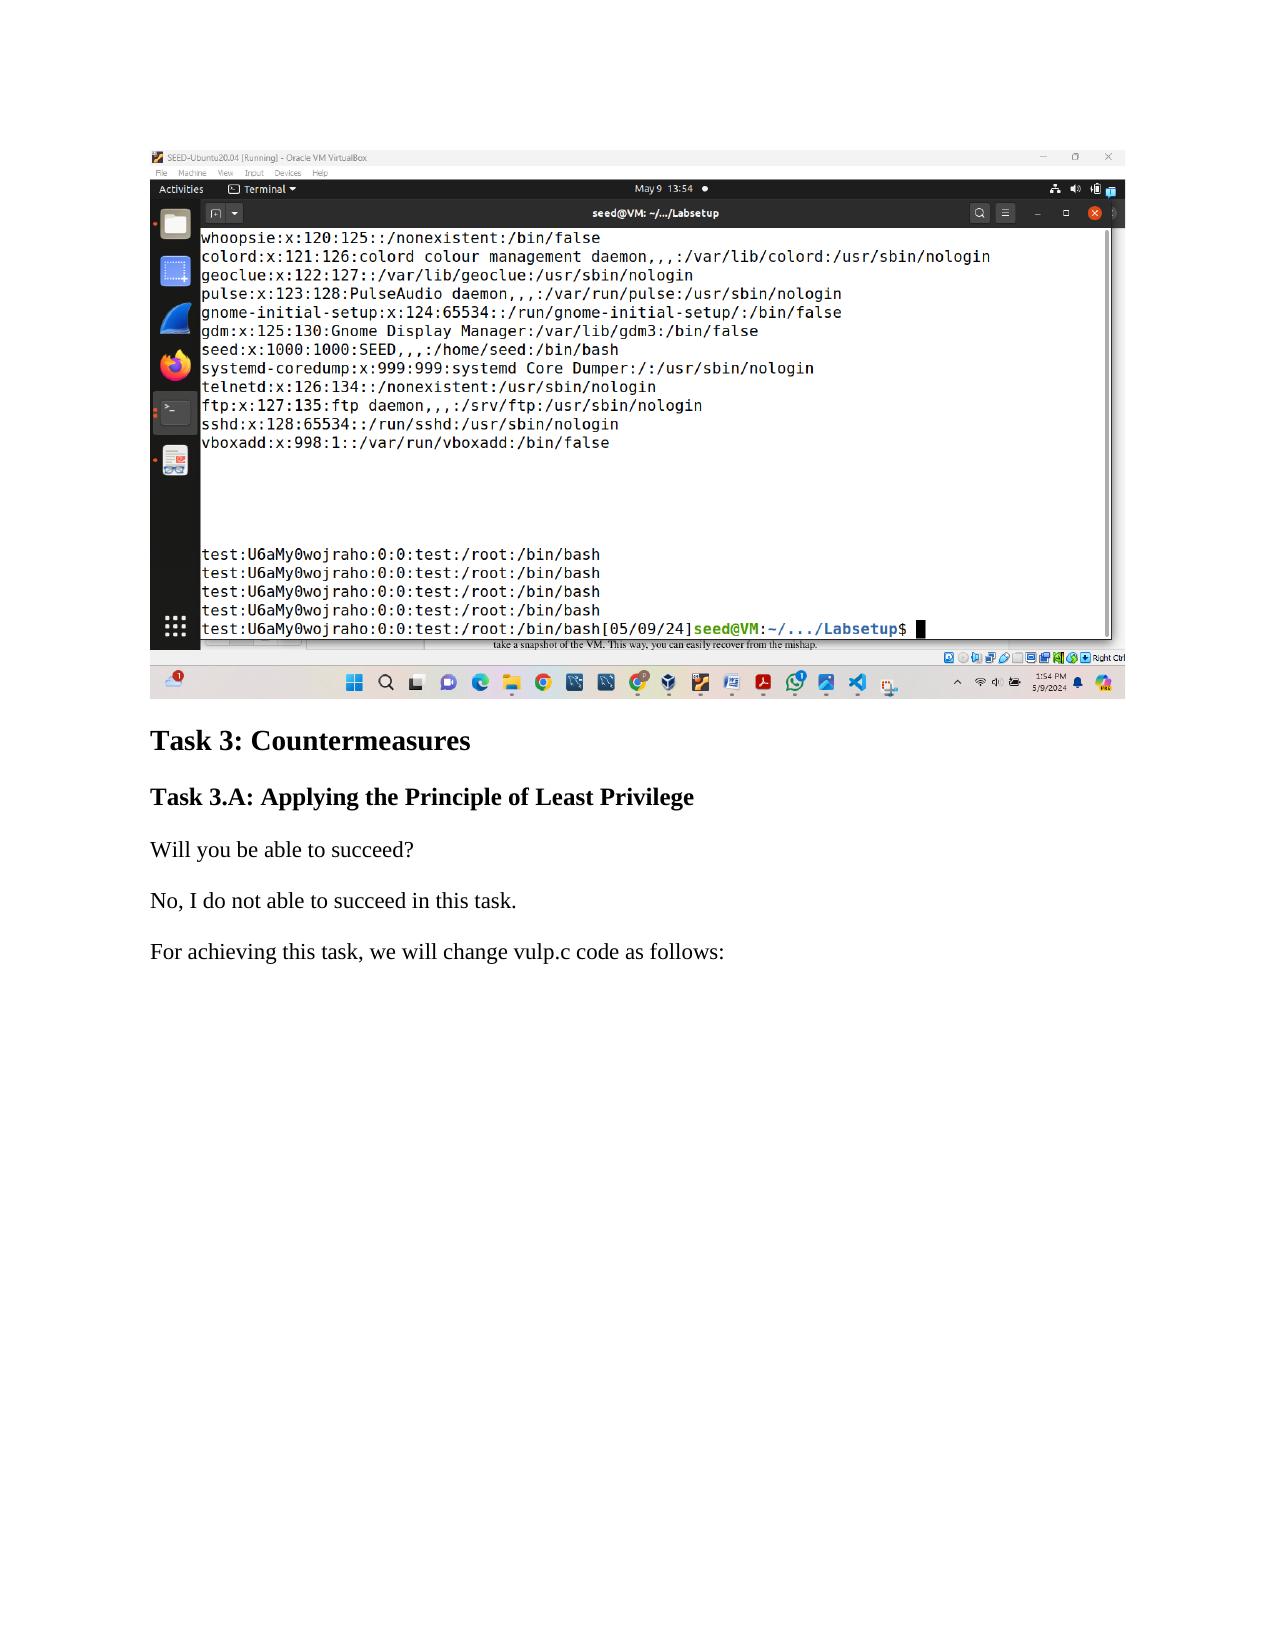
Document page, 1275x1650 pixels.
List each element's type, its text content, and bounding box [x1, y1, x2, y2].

text No, I do not able to succeed in this task. [150, 887, 1125, 914]
text For achieving this task, we will change vulp.c code as follows: [150, 938, 1125, 965]
text Will you be able to succeed? [150, 836, 1125, 863]
picture [150, 150, 1125, 699]
text Task 3: Countermeasures [150, 723, 1125, 757]
text Task 3.A: Applying the Principle of Least Privilege [150, 782, 1125, 811]
